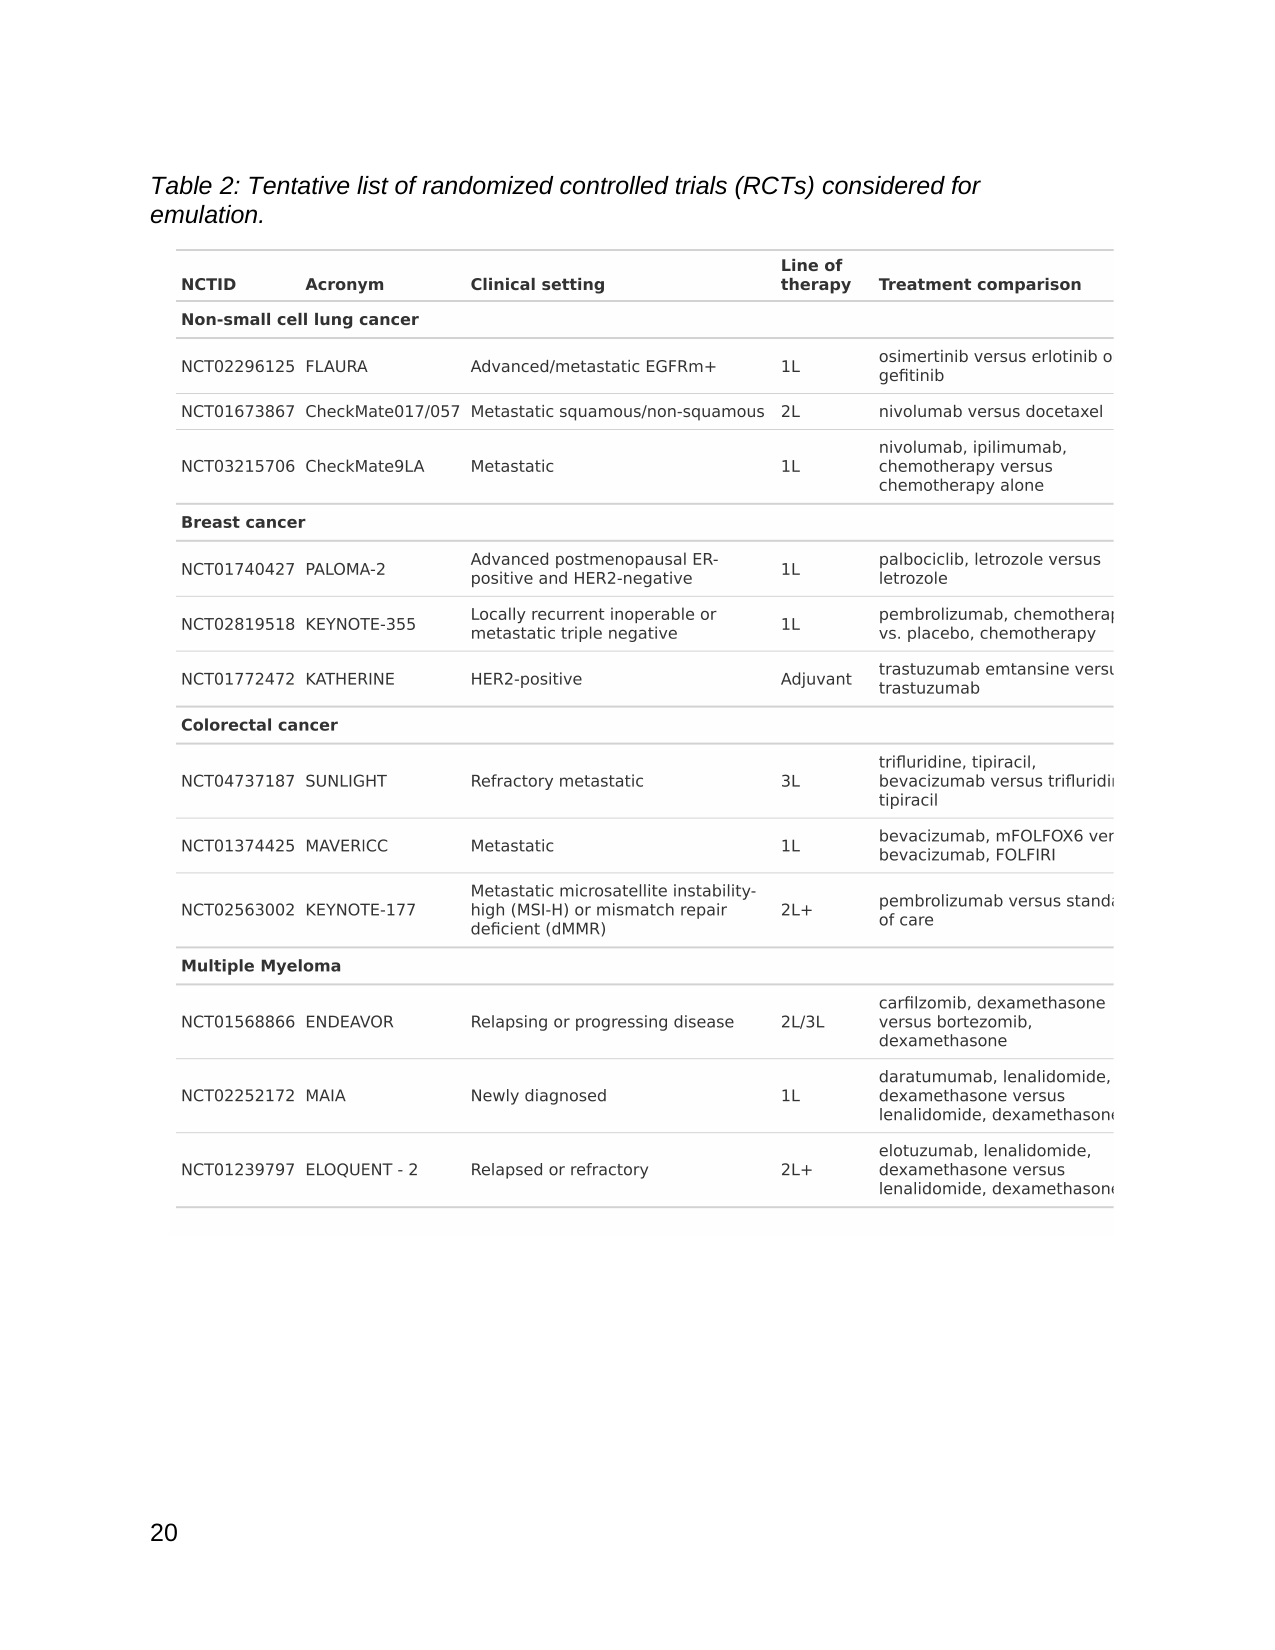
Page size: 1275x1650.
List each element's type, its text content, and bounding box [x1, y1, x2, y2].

table_header Table 2: Tentative list of randomized controlled trials (RCTs) considered for emulation. [139, 150, 1114, 1257]
picture [168, 240, 1114, 1236]
